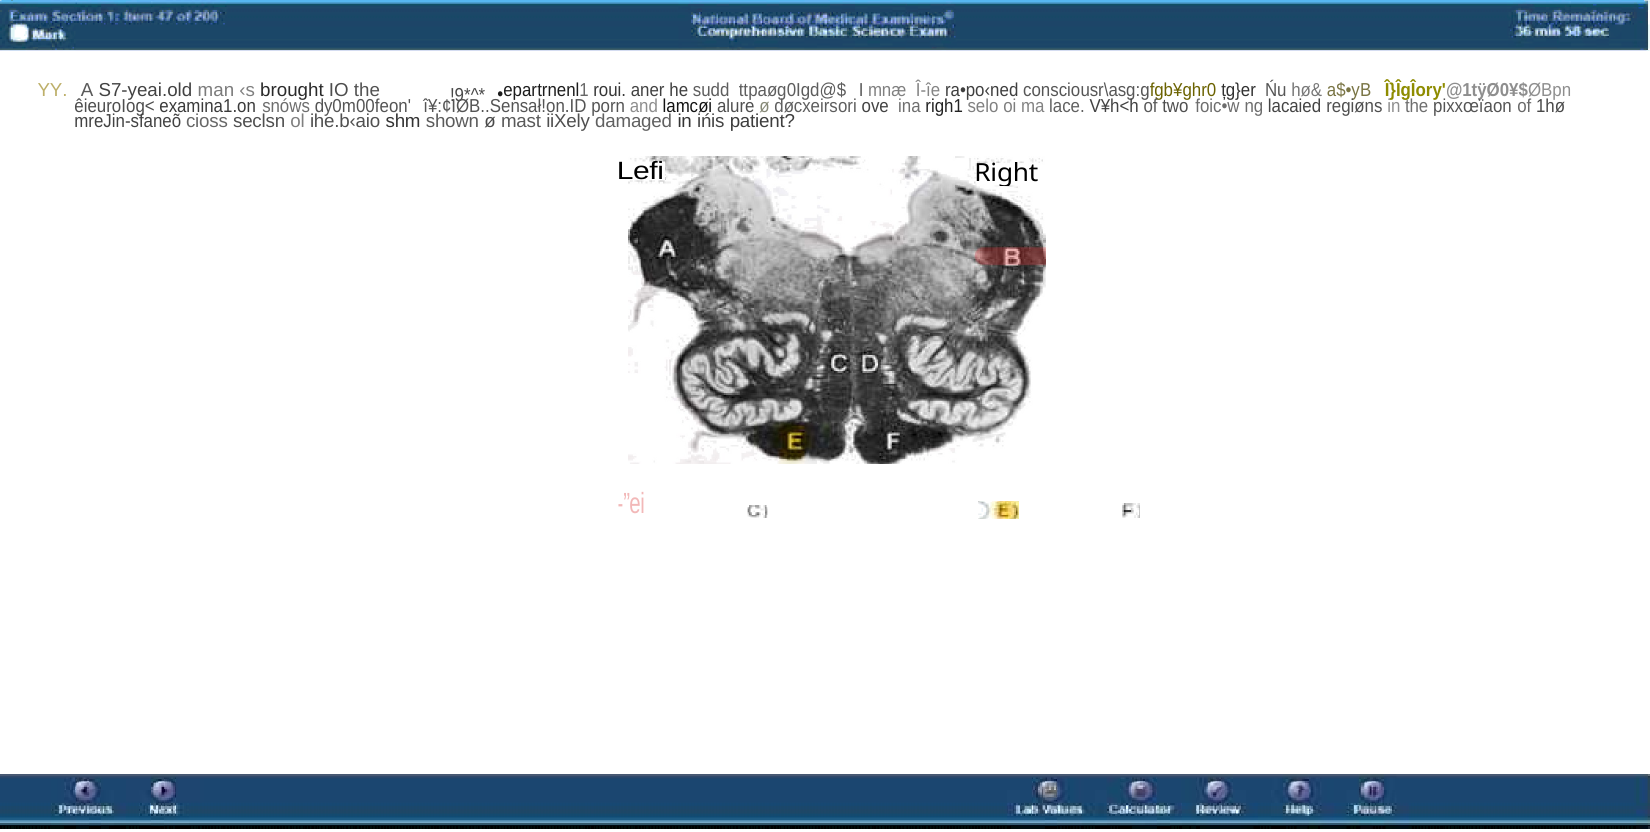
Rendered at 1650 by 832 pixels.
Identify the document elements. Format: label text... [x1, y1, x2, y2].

picture [628, 156, 1046, 174]
picture [0, 774, 1650, 829]
picture [1001, 169, 1009, 174]
picture [0, 0, 1650, 51]
picture [979, 165, 986, 172]
picture [747, 505, 768, 518]
text YY. A S7-yeai.old man ‹s brought IO the !9*^* •epartrnenl1 roui. aner he sudd ttpaøg0Igd@$ I mnæ Î-îe ra•po‹ned consciousr\asg:gfgb¥ghr0 țg}er Ńu hø& a$•yB Î}ÎgÎory'@1tÿØ0¥$ØBpn êieuroIog< examina1.on snóws dy0m00feon' î¥:¢IØB..Sensał!on.ID porn and lamcøi alure ø døcxeirsori ove ina righ1 selo oi ma lace. V¥h<h of two foic•w ng lacaied regiøns in the pixxœïaon of 1hø mreJin-sfaneõ cioss seclsn ol ihe.b‹aio shm shown ø mast iiXely damaged in ińis patient? [37, 82, 1593, 131]
picture [1122, 503, 1140, 518]
picture [978, 501, 1019, 519]
text -”ei [0, 174, 1263, 519]
